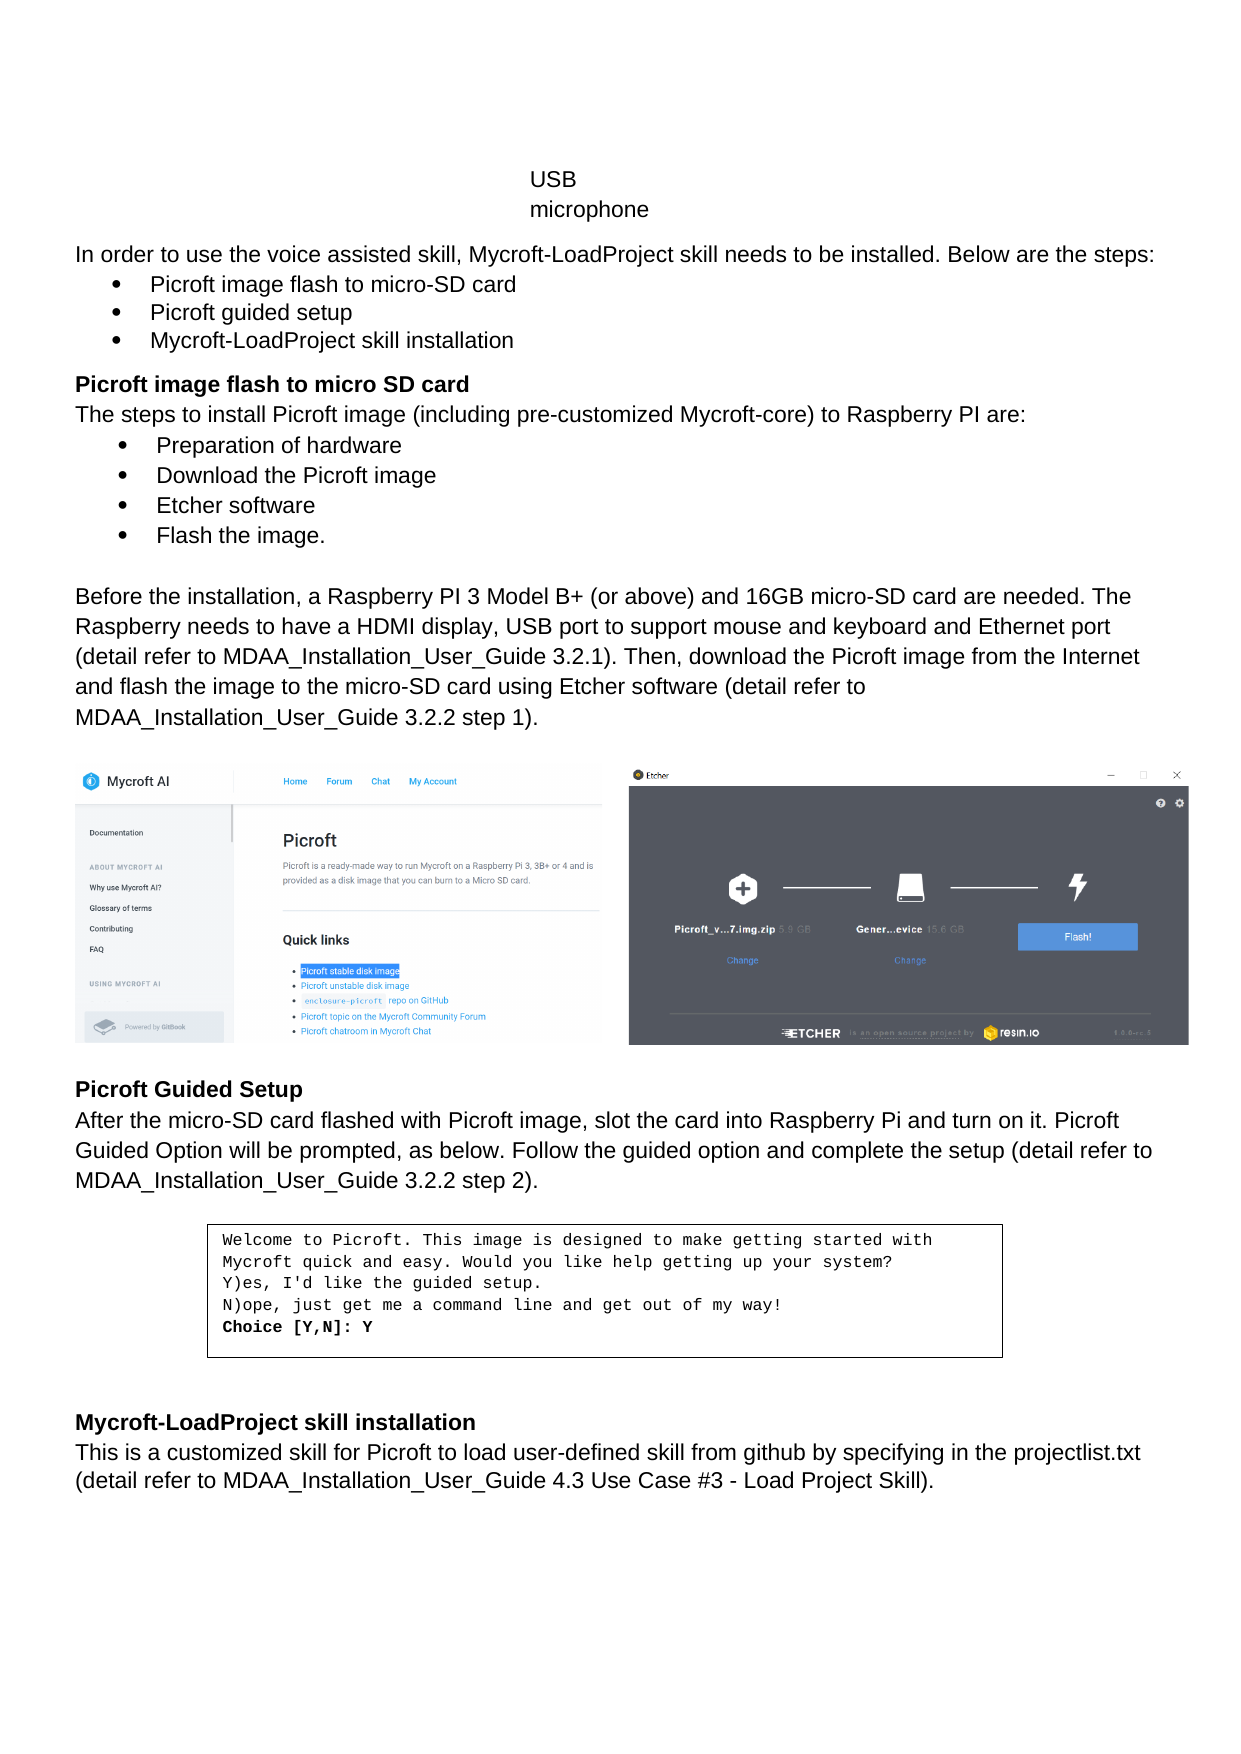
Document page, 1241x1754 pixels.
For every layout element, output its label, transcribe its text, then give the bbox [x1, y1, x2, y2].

text Mycroft-LoadProject skill installation [75, 1409, 1165, 1435]
list Mycroft-LoadProject skill installation [112, 327, 1165, 353]
list Picroft image flash to micro-SD card [112, 271, 1165, 297]
text Before the installation, a Raspberry PI 3 Model B+ (or above) and 16GB micro-SD card are needed. The Raspberry needs to have a HDMI display, USB port to support mouse and keyboard and Ethernet port (detail refer to MDAA_Installation_User_Guide 3.2.1). Then, download the Picroft image from the Internet and flash the image to the micro-SD card using Etcher software (detail refer to MDAA_Installation_User_Guide 3.2.2 step 1). [75, 583, 1165, 730]
picture [628, 766, 1189, 1045]
text This is a customized skill for Picroft to load user-defined skill from github by specifying in the projectlist.txt (detail refer to MDAA_Installation_User_Guide 4.3 Use Case #3 - Load Project Skill). [75, 1439, 1165, 1493]
list Download the Picroft image [119, 462, 1165, 488]
text Picroft image flash to micro SD card [75, 371, 1165, 398]
text The steps to install Picroft image (including pre-customized Mycroft-core) to Raspberry PI are: [75, 401, 1165, 428]
list Etcher software [119, 492, 1165, 518]
list Flash the image. [119, 522, 1165, 549]
text After the micro-SD card flashed with Picroft image, slot the card into Raspberry Pi and turn on it. Picroft Guided Option will be prompted, as below. Follow the guided option and complete the setup (detail refer to MDAA_Installation_User_Guide 3.2.2 step 2). [75, 1107, 1165, 1193]
picture [75, 763, 603, 1043]
text Picroft Guided Setup [75, 1076, 1165, 1103]
list Picroft guided setup [112, 299, 1165, 325]
text In order to use the voice assisted skill, Mycroft-LoadProject skill needs to be installed. Below are the steps: [75, 241, 1165, 267]
list Preparation of hardware [119, 432, 1165, 458]
